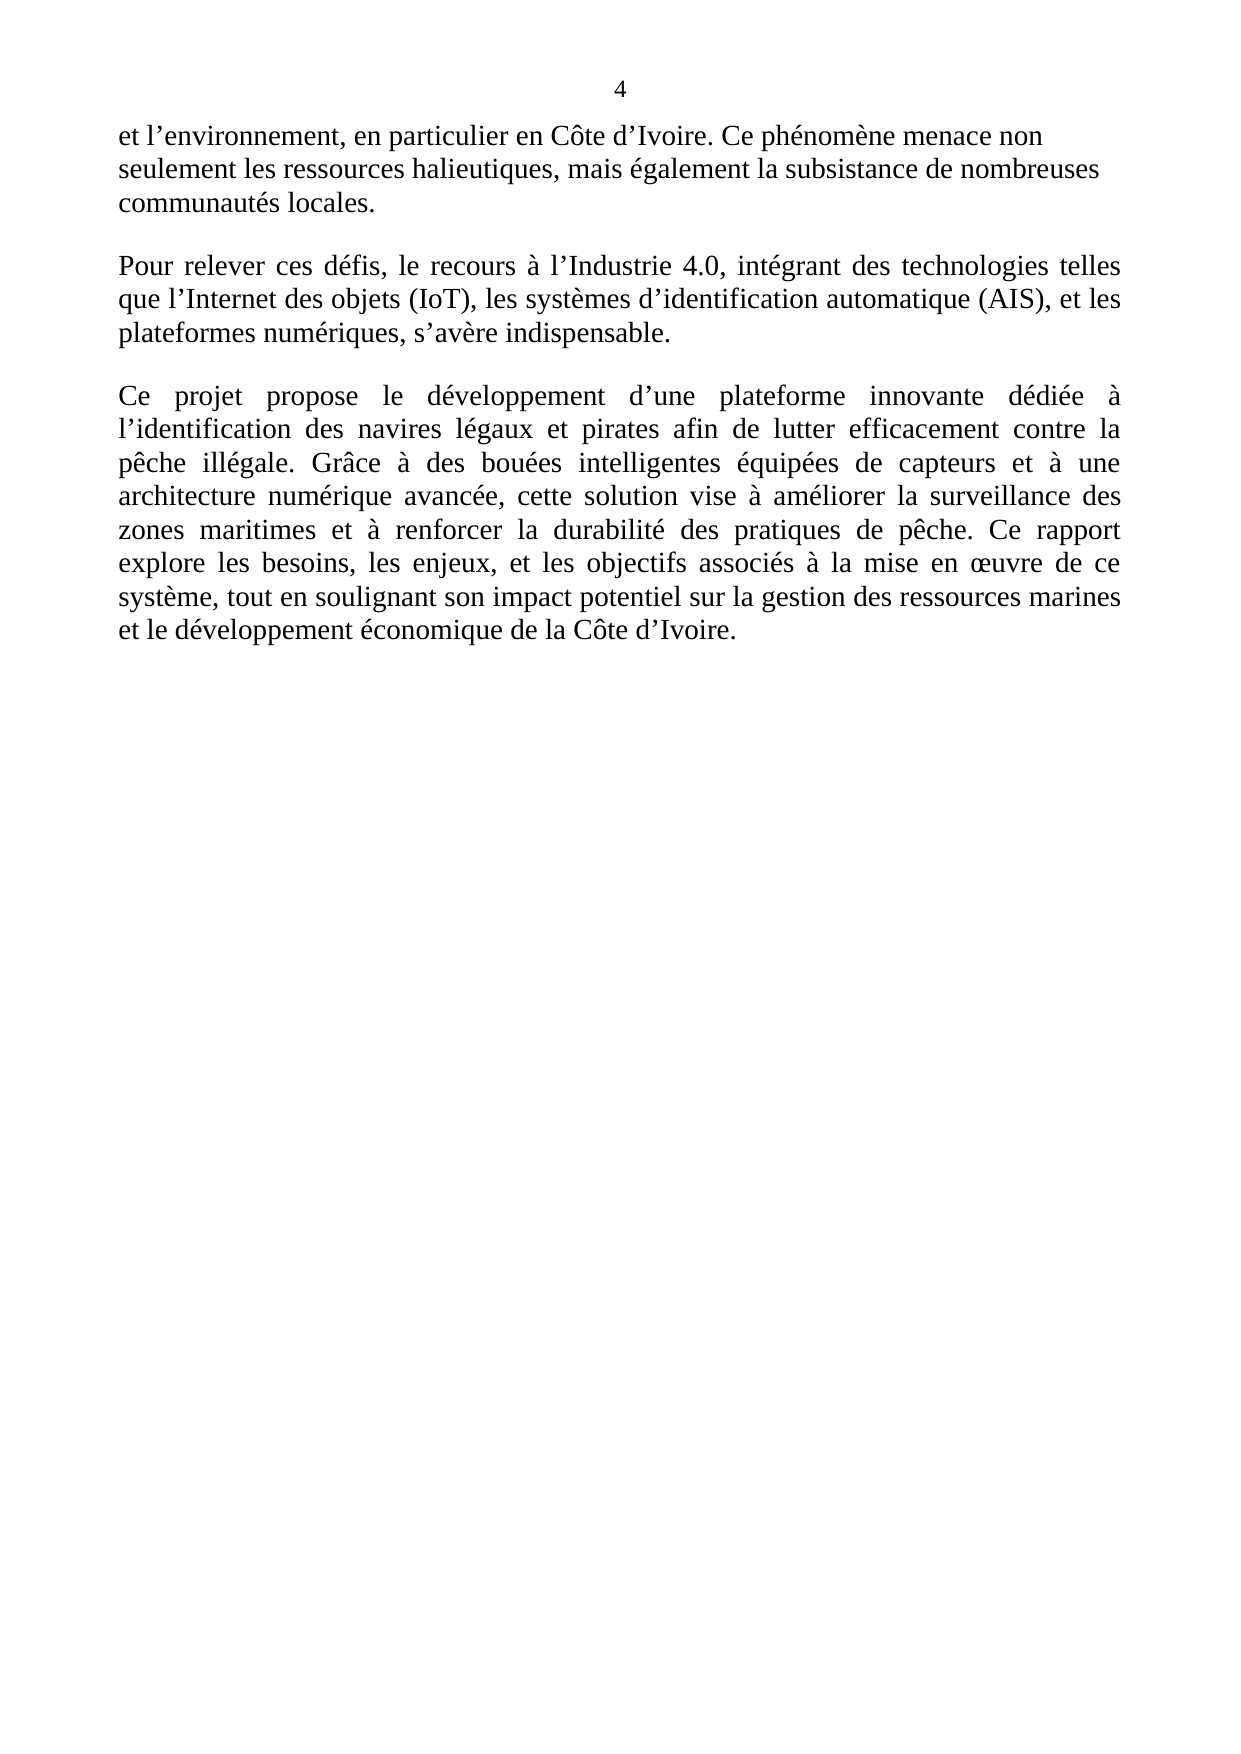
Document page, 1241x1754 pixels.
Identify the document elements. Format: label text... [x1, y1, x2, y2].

text Pour relever ces défis, le recours à l’Industrie 4.0, intégrant des technologies telles que l’Internet des objets (IoT), les systèmes d’identification automatique (AIS), et les plateformes numériques, s’avère indispensable. [118, 248, 1122, 348]
text Ce projet propose le développement d’une plateforme innovante dédiée à l’identification des navires légaux et pirates afin de lutter efficacement contre la pêche illégale. Grâce à des bouées intelligentes équipées de capteurs et à une architecture numérique avancée, cette solution vise à améliorer la surveillance des zones maritimes et à renforcer la durabilité des pratiques de pêche. Ce rapport explore les besoins, les enjeux, et les objectifs associés à la mise en œuvre de ce système, tout en soulignant son impact potentiel sur la gestion des ressources marines et le développement économique de la Côte d’Ivoire. [118, 378, 1122, 646]
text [118, 118, 1122, 219]
